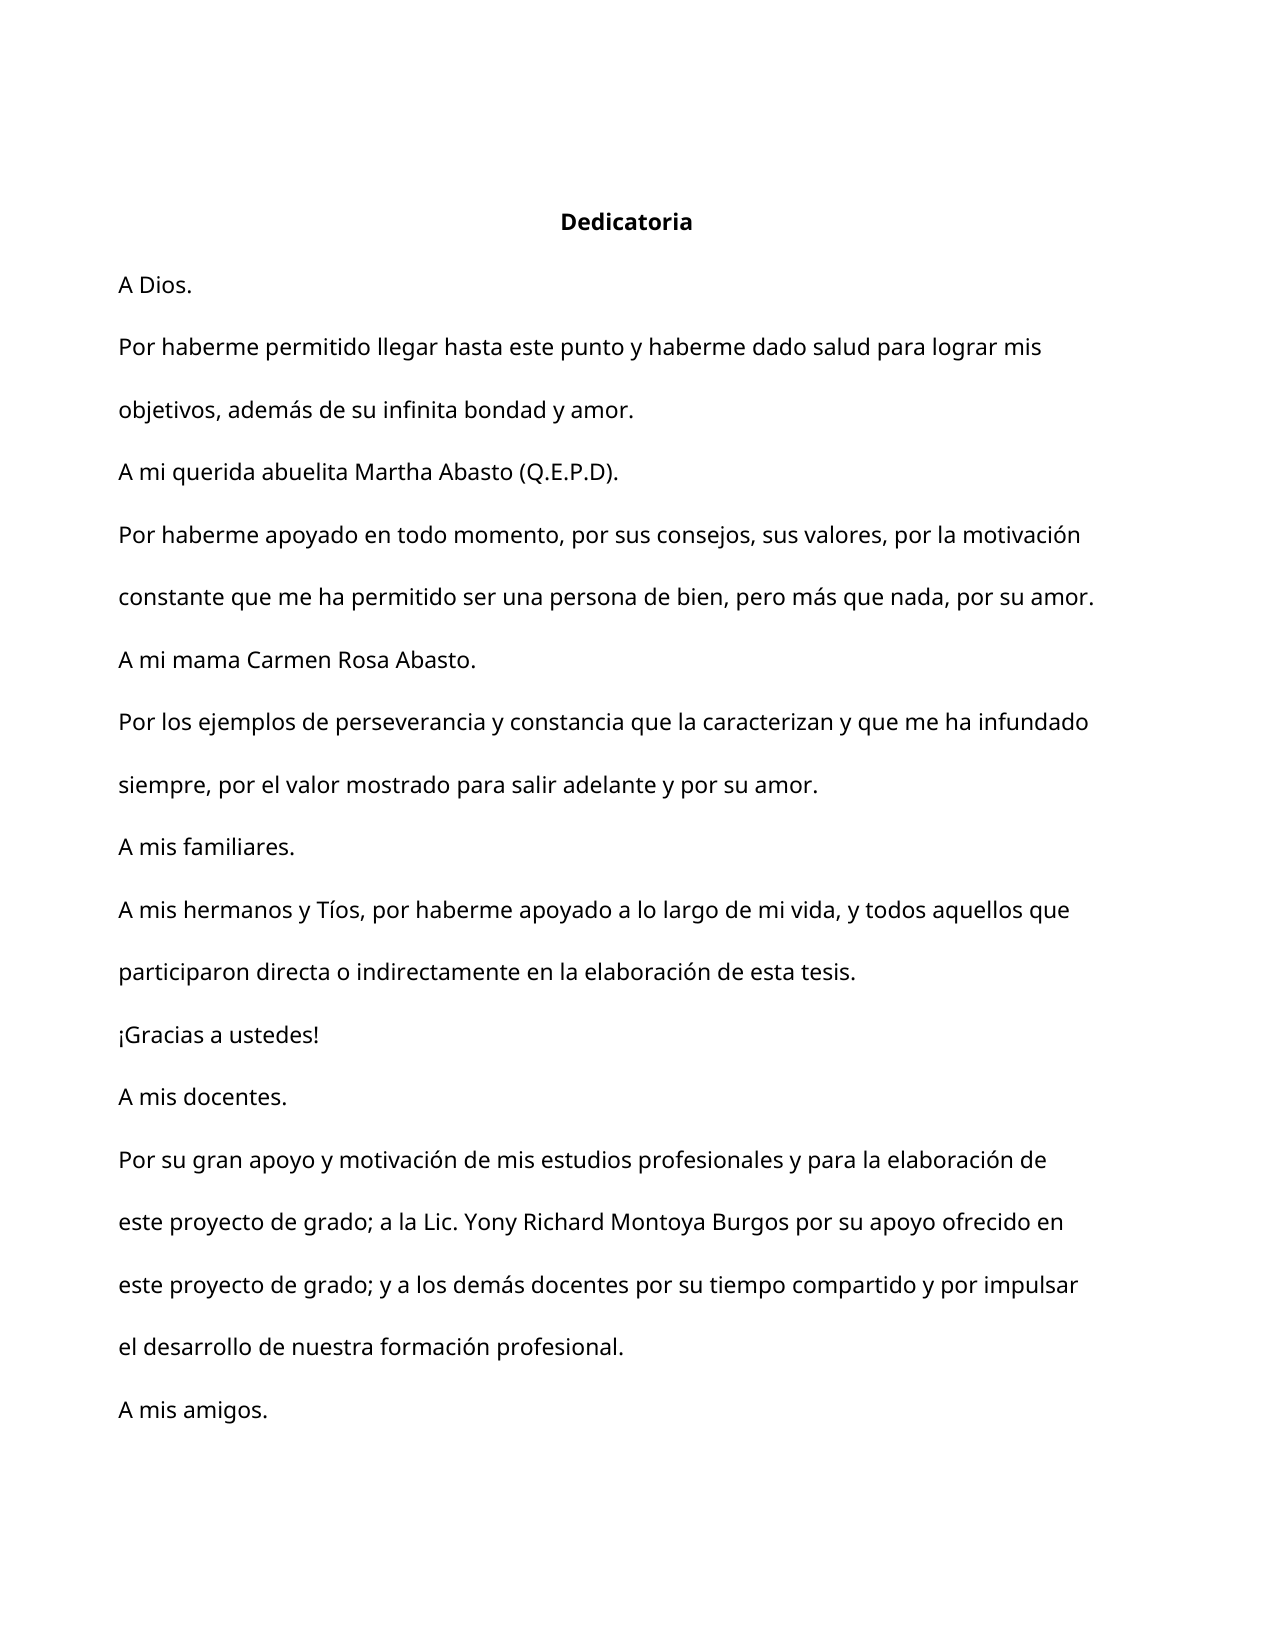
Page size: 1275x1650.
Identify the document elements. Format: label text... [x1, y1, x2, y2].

text A mis docentes. [118, 1081, 1098, 1112]
text Por haberme apoyado en todo momento, por sus consejos, sus valores, por la motivación constante que me ha permitido ser una persona de bien, pero más que nada, por su amor. [118, 519, 1098, 612]
text Por haberme permitido llegar hasta este punto y haberme dado salud para lograr mis objetivos, además de su infinita bondad y amor. [118, 331, 1098, 425]
subtitle Dedicatoria [156, 206, 1098, 237]
text A mis amigos. [118, 1394, 1098, 1425]
text A mi mama Carmen Rosa Abasto. [118, 644, 1098, 675]
text Por su gran apoyo y motivación de mis estudios profesionales y para la elaboración de este proyecto de grado; a la Lic. Yony Richard Montoya Burgos por su apoyo ofrecido en este proyecto de grado; y a los demás docentes por su tiempo compartido y por impulsar el desarrollo de nuestra formación profesional. [118, 1144, 1098, 1362]
text ¡Gracias a ustedes! [118, 1019, 1098, 1050]
text A Dios. [118, 269, 1098, 300]
text A mis familiares. [118, 831, 1098, 862]
text Por los ejemplos de perseverancia y constancia que la caracterizan y que me ha infundado siempre, por el valor mostrado para salir adelante y por su amor. [118, 706, 1098, 800]
text A mi querida abuelita Martha Abasto (Q.E.P.D). [118, 456, 1098, 487]
text A mis hermanos y Tíos, por haberme apoyado a lo largo de mi vida, y todos aquellos que participaron directa o indirectamente en la elaboración de esta tesis. [118, 894, 1098, 987]
